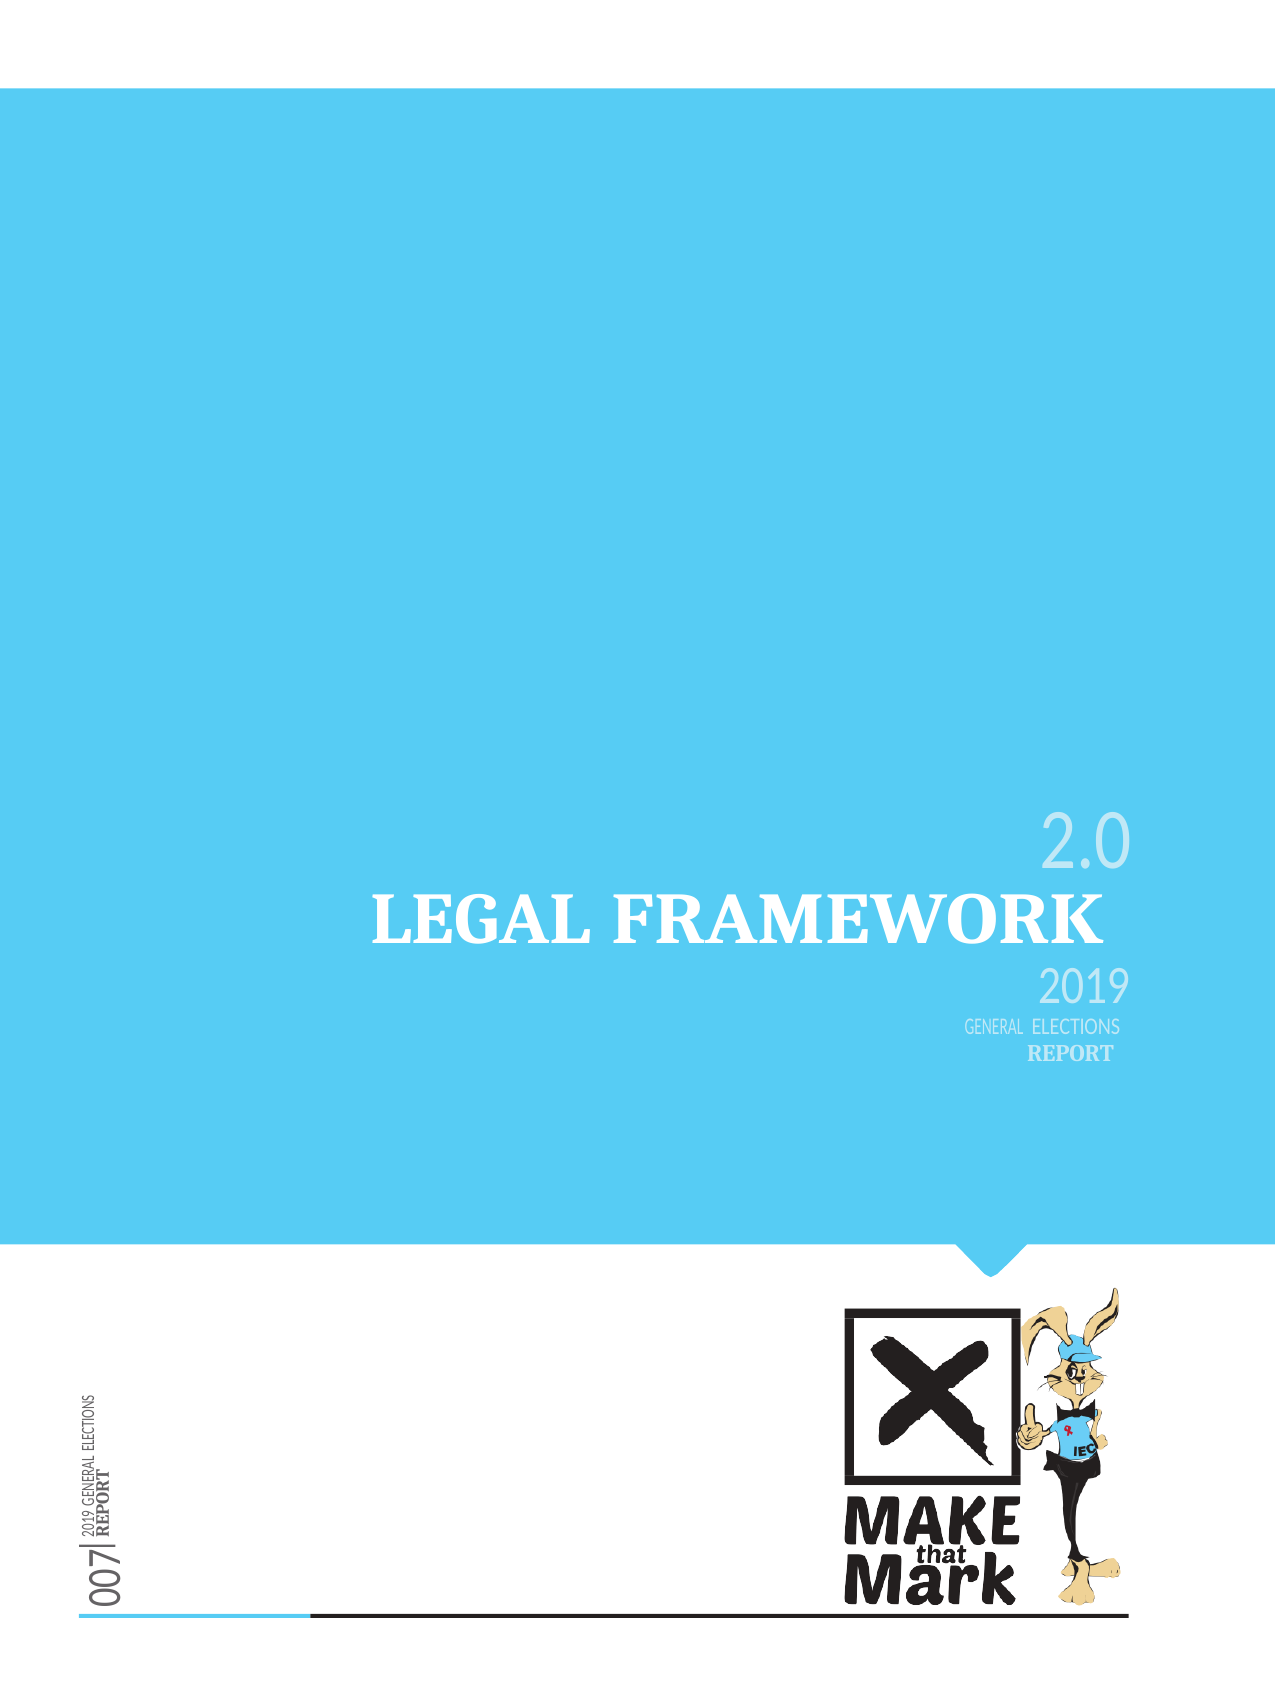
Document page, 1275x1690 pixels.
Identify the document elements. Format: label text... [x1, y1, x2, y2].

subtitle 2019 [1038, 958, 1275, 1015]
text GENERAL ELECTIONS [0, 1015, 1120, 1039]
subtitle 2.0 [1039, 795, 1275, 887]
text REPORT [1027, 1039, 1275, 1067]
subtitle LEGAL FRAMEWORK [370, 887, 1275, 958]
picture [844, 1286, 1122, 1606]
